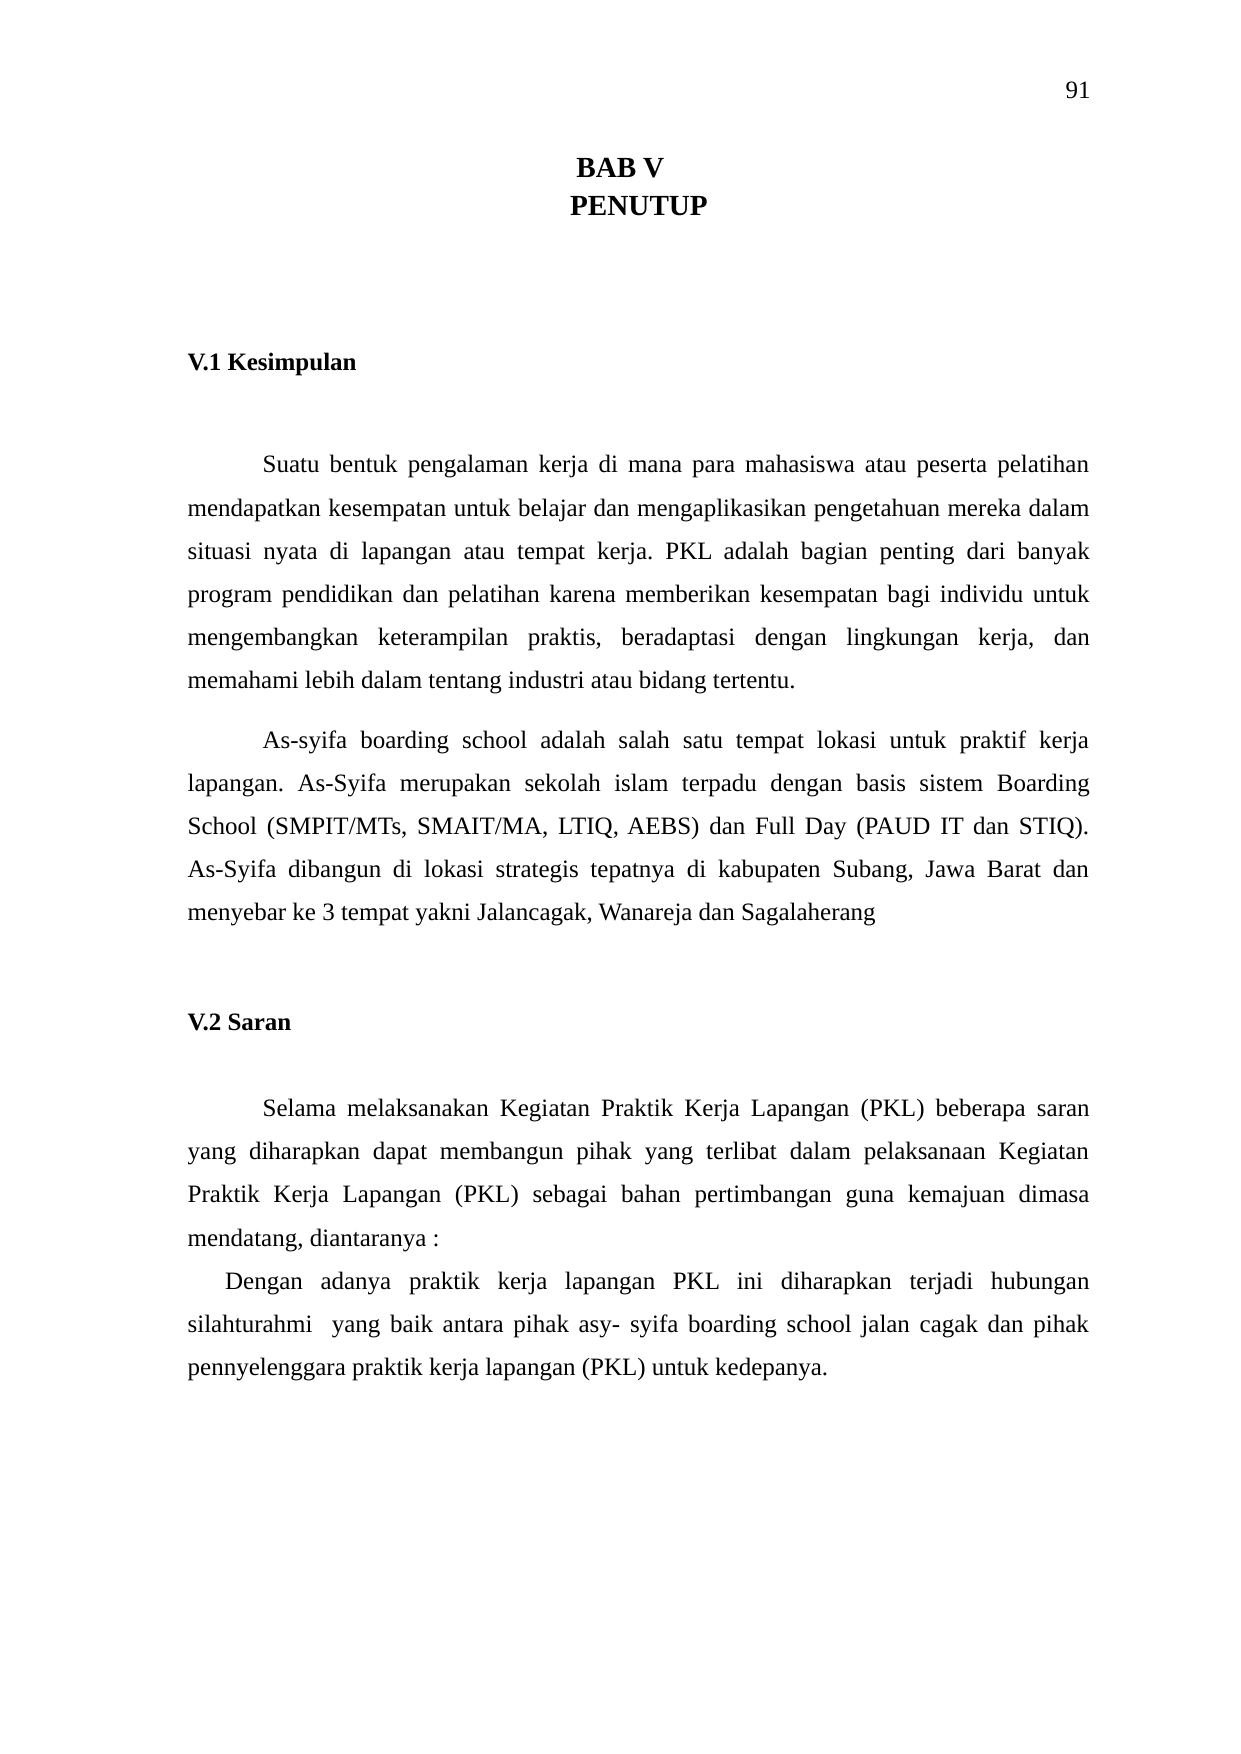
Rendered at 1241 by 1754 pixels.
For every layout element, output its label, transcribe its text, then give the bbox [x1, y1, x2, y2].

subtitle Saran [187, 1007, 1090, 1036]
text Selama melaksanakan Kegiatan Praktik Kerja Lapangan (PKL) beberapa saran yang diharapkan dapat membangun pihak yang terlibat dalam pelaksanaan Kegiatan Praktik Kerja Lapangan (PKL) sebagai bahan pertimbangan guna kemajuan dimasa mendatang, diantaranya : [187, 1093, 1090, 1251]
subtitle PENUTUP [150, 150, 1090, 222]
text Dengan adanya praktik kerja lapangan PKL ini diharapkan terjadi hubungan silahturahmi yang baik antara pihak asy- syifa boarding school jalan cagak dan pihak pennyelenggara praktik kerja lapangan (PKL) untuk kedepanya. [187, 1266, 1090, 1381]
text As-syifa boarding school adalah salah satu tempat lokasi untuk praktif kerja lapangan. As-Syifa merupakan sekolah islam terpadu dengan basis sistem Boarding School (SMPIT/MTs, SMAIT/MA, LTIQ, AEBS) dan Full Day (PAUD IT dan STIQ). As-Syifa dibangun di lokasi strategis tepatnya di kabupaten Subang, Jawa Barat dan menyebar ke 3 tempat yakni Jalancagak, Wanareja dan Sagalaherang [187, 877, 1090, 926]
text Suatu bentuk pengalaman kerja di mana para mahasiswa atau peserta pelatihan mendapatkan kesempatan untuk belajar dan mengaplikasikan pengetahuan mereka dalam situasi nyata di lapangan atau tempat kerja. PKL adalah bagian penting dari banyak program pendidikan dan pelatihan karena memberikan kesempatan bagi individu untuk mengembangkan keterampilan praktis, beradaptasi dengan lingkungan kerja, dan memahami lebih dalam tentang industri atau bidang tertentu. [187, 449, 1090, 694]
subtitle Kesimpulan [187, 347, 1090, 375]
text As-syifa boarding school adalah salah satu tempat lokasi untuk praktif kerja lapangan. As-Syifa merupakan sekolah islam terpadu dengan basis sistem Boarding School (SMPIT/MTs, SMAIT/MA, LTIQ, AEBS) dan Full Day (PAUD IT dan STIQ). As-Syifa dibangun di lokasi strategis tepatnya di kabupaten Subang, Jawa Barat dan menyebar ke 3 tempat yakni Jalancagak, Wanareja dan Sagalaherang [187, 725, 1090, 876]
